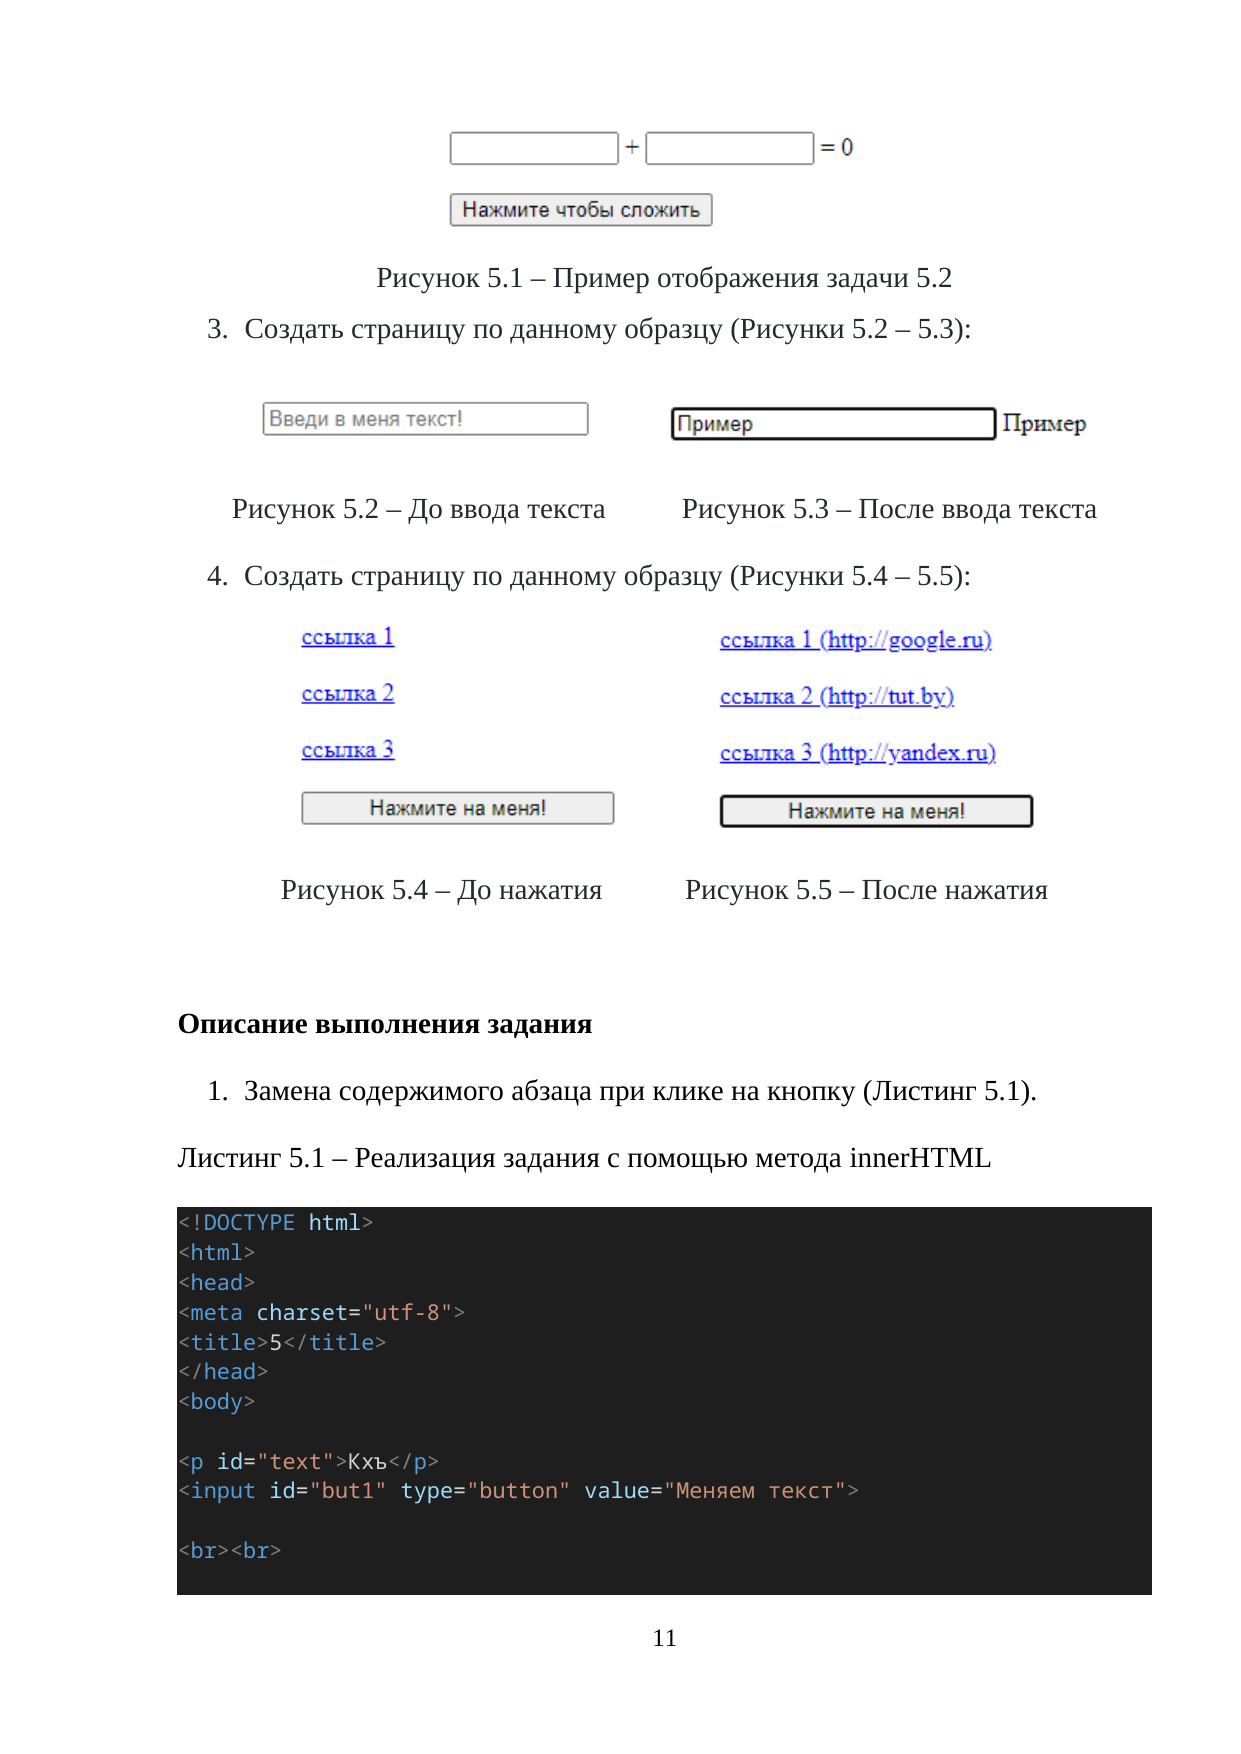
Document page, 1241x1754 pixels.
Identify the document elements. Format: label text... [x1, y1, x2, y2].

picture [294, 625, 635, 839]
text <meta charset="utf-8"> [177, 1297, 1152, 1327]
list Создать страницу по данному образцу (Рисунки 5.4 – 5.5): [207, 558, 1152, 592]
picture [714, 625, 1065, 839]
text <head> [177, 1267, 1152, 1297]
text Описание выполнения задания [177, 1006, 1152, 1040]
text <body> [177, 1386, 1152, 1416]
text Рисунок 5.4 – До нажатия Рисунок 5.5 – После нажатия [177, 872, 1152, 906]
picture [249, 377, 614, 458]
text Рисунок 5.1 – Пример отображения задачи 5.2 [177, 261, 1152, 294]
text </head> [177, 1356, 1152, 1386]
text <input id="but1" type="button" value="Меняем текст"> [177, 1476, 1152, 1505]
text Рисунок 5.2 – До ввода текста Рисунок 5.3 – После ввода текста [177, 491, 1152, 524]
text Листинг 5.1 – Реализация задания с помощью метода innerHTML [177, 1140, 1152, 1174]
picture [433, 118, 896, 247]
list Замена содержимого абзаца при клике на кнопку (Листинг 5.1). [207, 1073, 1152, 1107]
text <html> [177, 1237, 1152, 1267]
text <title>5</title> [177, 1327, 1152, 1356]
text <!DOCTYPE html> [177, 1207, 1152, 1237]
text <br><br> [177, 1535, 1152, 1565]
list Создать страницу по данному образцу (Рисунки 5.2 – 5.3): [207, 311, 1152, 344]
picture [652, 387, 1127, 458]
text <p id="text">Кхъ</p> [177, 1446, 1152, 1476]
